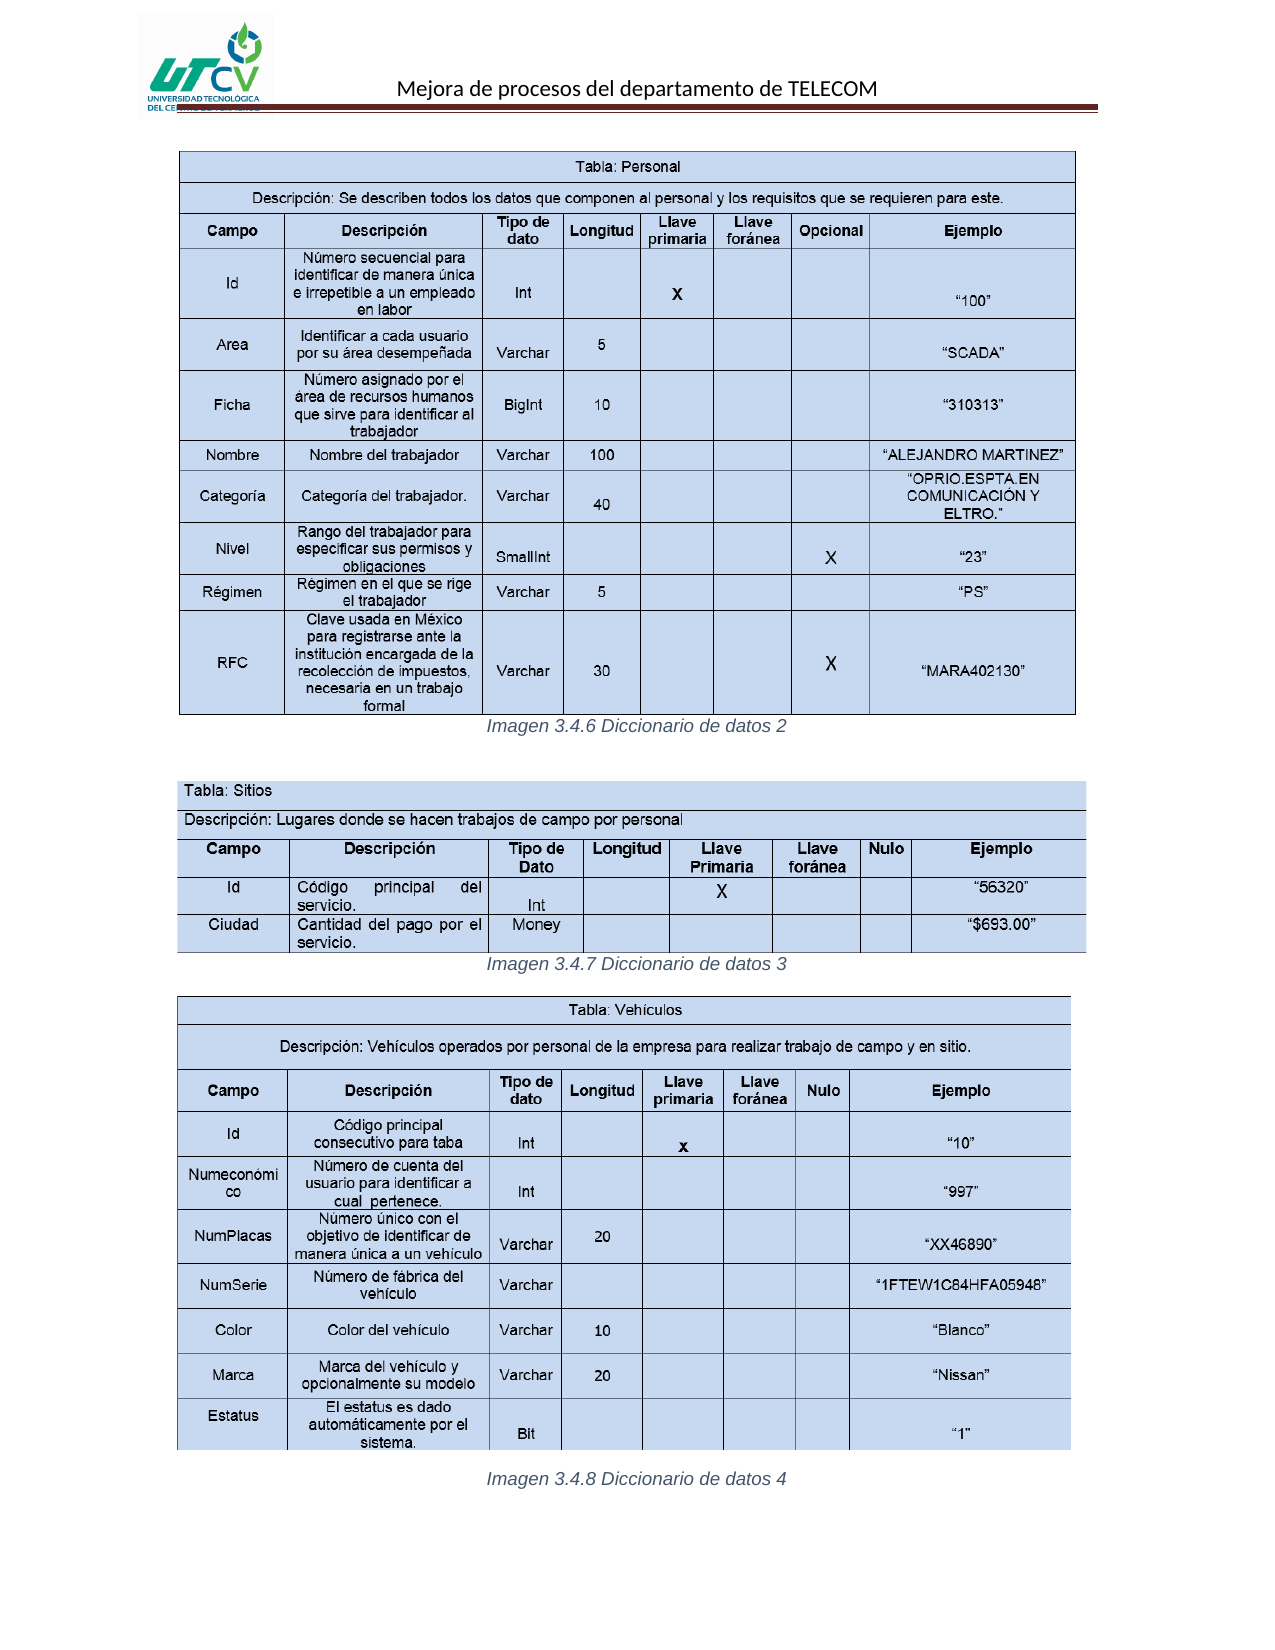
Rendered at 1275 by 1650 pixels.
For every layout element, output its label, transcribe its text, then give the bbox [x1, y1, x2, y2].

text Imagen 3.4.6 Diccionario de datos 2 [177, 715, 1098, 736]
picture [138, 14, 274, 120]
text Imagen 3.4.7 Diccionario de datos 3 [177, 953, 1098, 974]
text Imagen 3.4.8 Diccionario de datos 4 [177, 1468, 1098, 1490]
